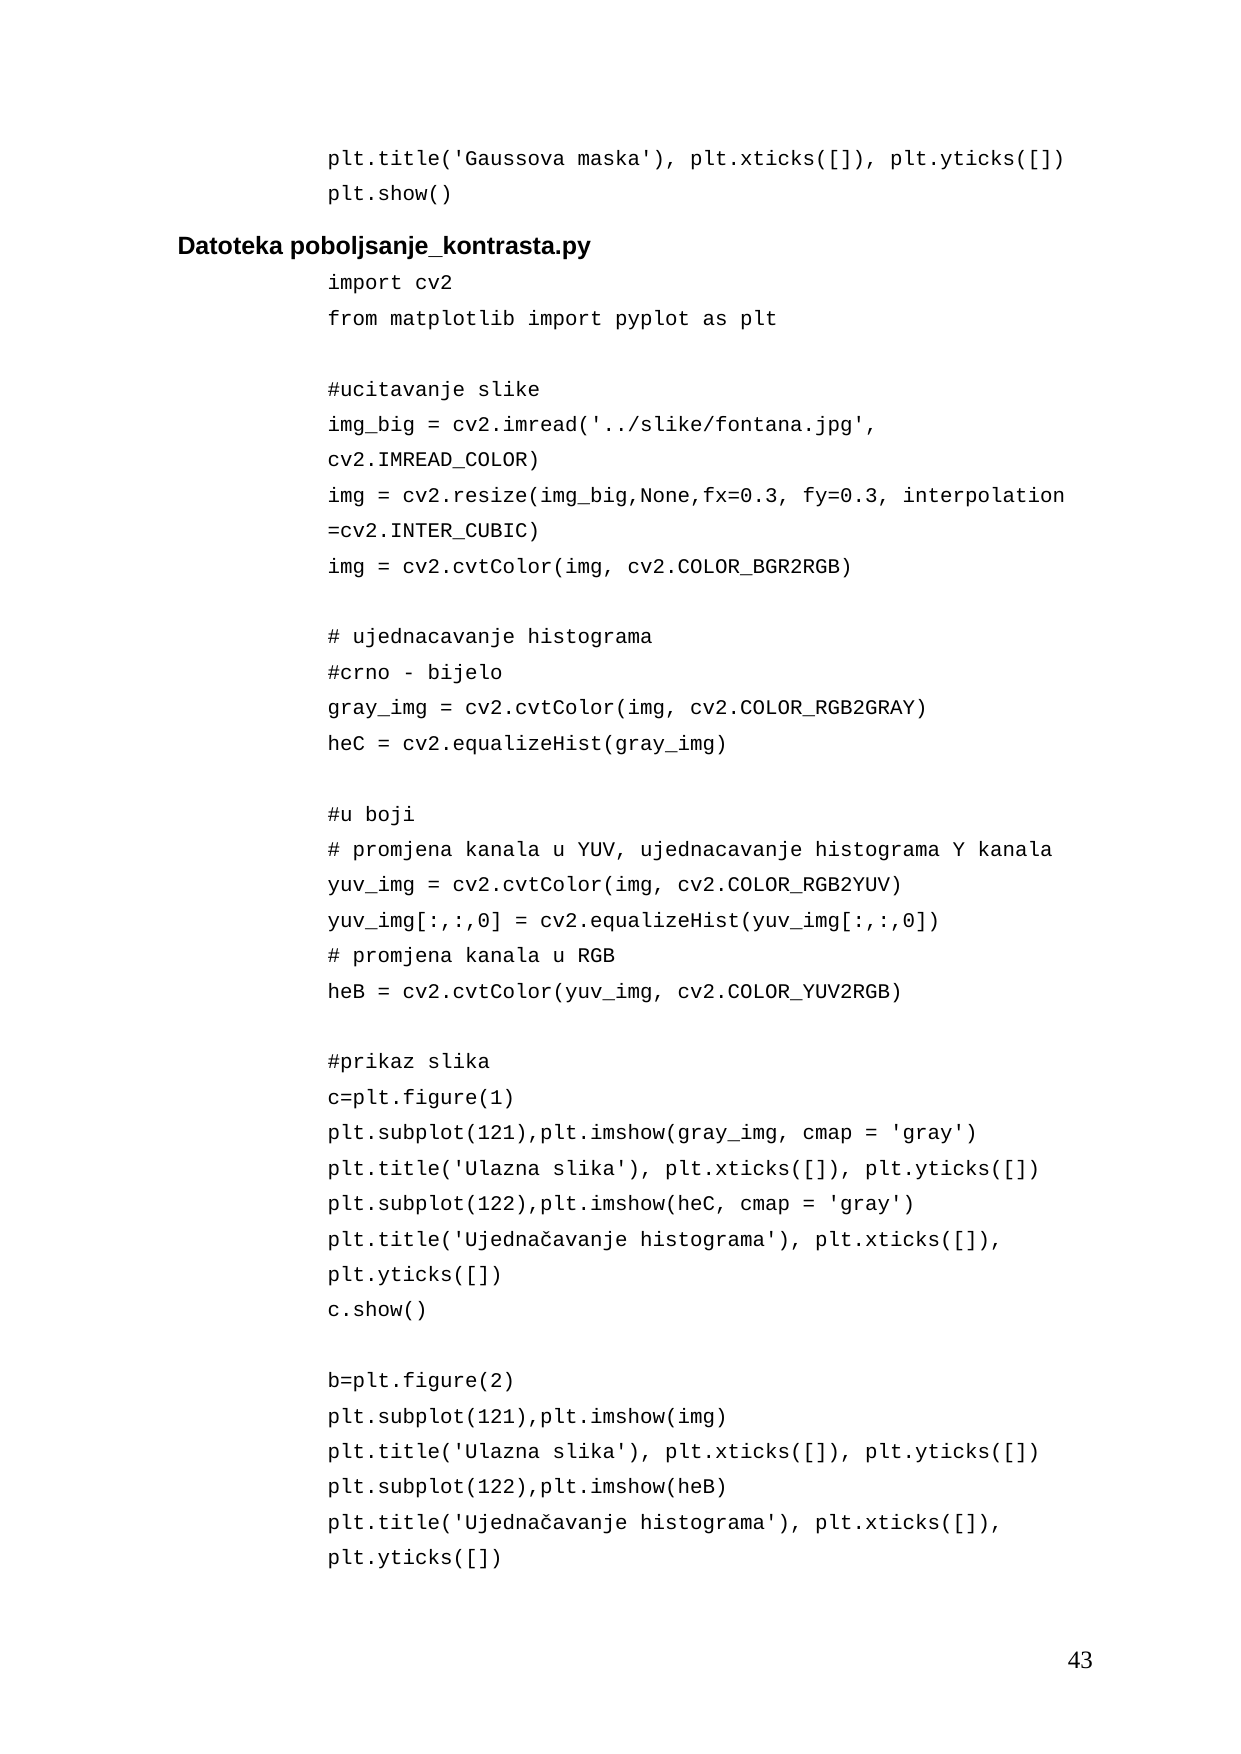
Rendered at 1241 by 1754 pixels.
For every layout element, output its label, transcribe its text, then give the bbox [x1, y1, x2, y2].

text yuv_img[:,:,0] = cv2.equalizeHist(yuv_img[:,:,0]) [327, 910, 1092, 933]
text #ucitavanje slike [327, 378, 1092, 402]
text plt.subplot(121),plt.imshow(img) [327, 1406, 1092, 1429]
text #u boji [327, 803, 1092, 827]
text img_big = cv2.imread('../slike/fontana.jpg', cv2.IMREAD_COLOR) [327, 414, 1092, 473]
text import cv2 [327, 272, 1092, 296]
text #crno - bijelo [327, 662, 1092, 686]
text plt.title('Gaussova maska'), plt.xticks([]), plt.yticks([]) [327, 148, 1092, 171]
text # promjena kanala u YUV, ujednacavanje histograma Y kanala [327, 839, 1092, 863]
text Datoteka poboljsanje_kontrasta.py [177, 231, 1092, 260]
text plt.title('Ulazna slika'), plt.xticks([]), plt.yticks([]) [327, 1441, 1092, 1465]
text #prikaz slika [327, 1051, 1092, 1075]
text # ujednacavanje histograma [327, 626, 1092, 650]
text img = cv2.cvtColor(img, cv2.COLOR_BGR2RGB) [327, 556, 1092, 579]
text # promjena kanala u RGB [327, 945, 1092, 969]
text plt.subplot(121),plt.imshow(gray_img, cmap = 'gray') [327, 1122, 1092, 1146]
text heB = cv2.cvtColor(yuv_img, cv2.COLOR_YUV2RGB) [327, 981, 1092, 1004]
text c=plt.figure(1) [327, 1087, 1092, 1111]
text yuv_img = cv2.cvtColor(img, cv2.COLOR_RGB2YUV) [327, 874, 1092, 898]
text heC = cv2.equalizeHist(gray_img) [327, 733, 1092, 756]
text plt.title('Ujednačavanje histograma'), plt.xticks([]), plt.yticks([]) [327, 1512, 1092, 1571]
text plt.title('Ulazna slika'), plt.xticks([]), plt.yticks([]) [327, 1158, 1092, 1181]
text c.show() [327, 1299, 1092, 1323]
text img = cv2.resize(img_big,None,fx=0.3, fy=0.3, interpolation =cv2.INTER_CUBIC) [327, 485, 1092, 544]
text gray_img = cv2.cvtColor(img, cv2.COLOR_RGB2GRAY) [327, 697, 1092, 721]
text plt.show() [327, 183, 1092, 207]
text plt.subplot(122),plt.imshow(heC, cmap = 'gray') [327, 1193, 1092, 1217]
text plt.title('Ujednačavanje histograma'), plt.xticks([]), plt.yticks([]) [327, 1228, 1092, 1288]
text b=plt.figure(2) [327, 1370, 1092, 1394]
text from matplotlib import pyplot as plt [327, 308, 1092, 331]
text plt.subplot(122),plt.imshow(heB) [327, 1476, 1092, 1500]
